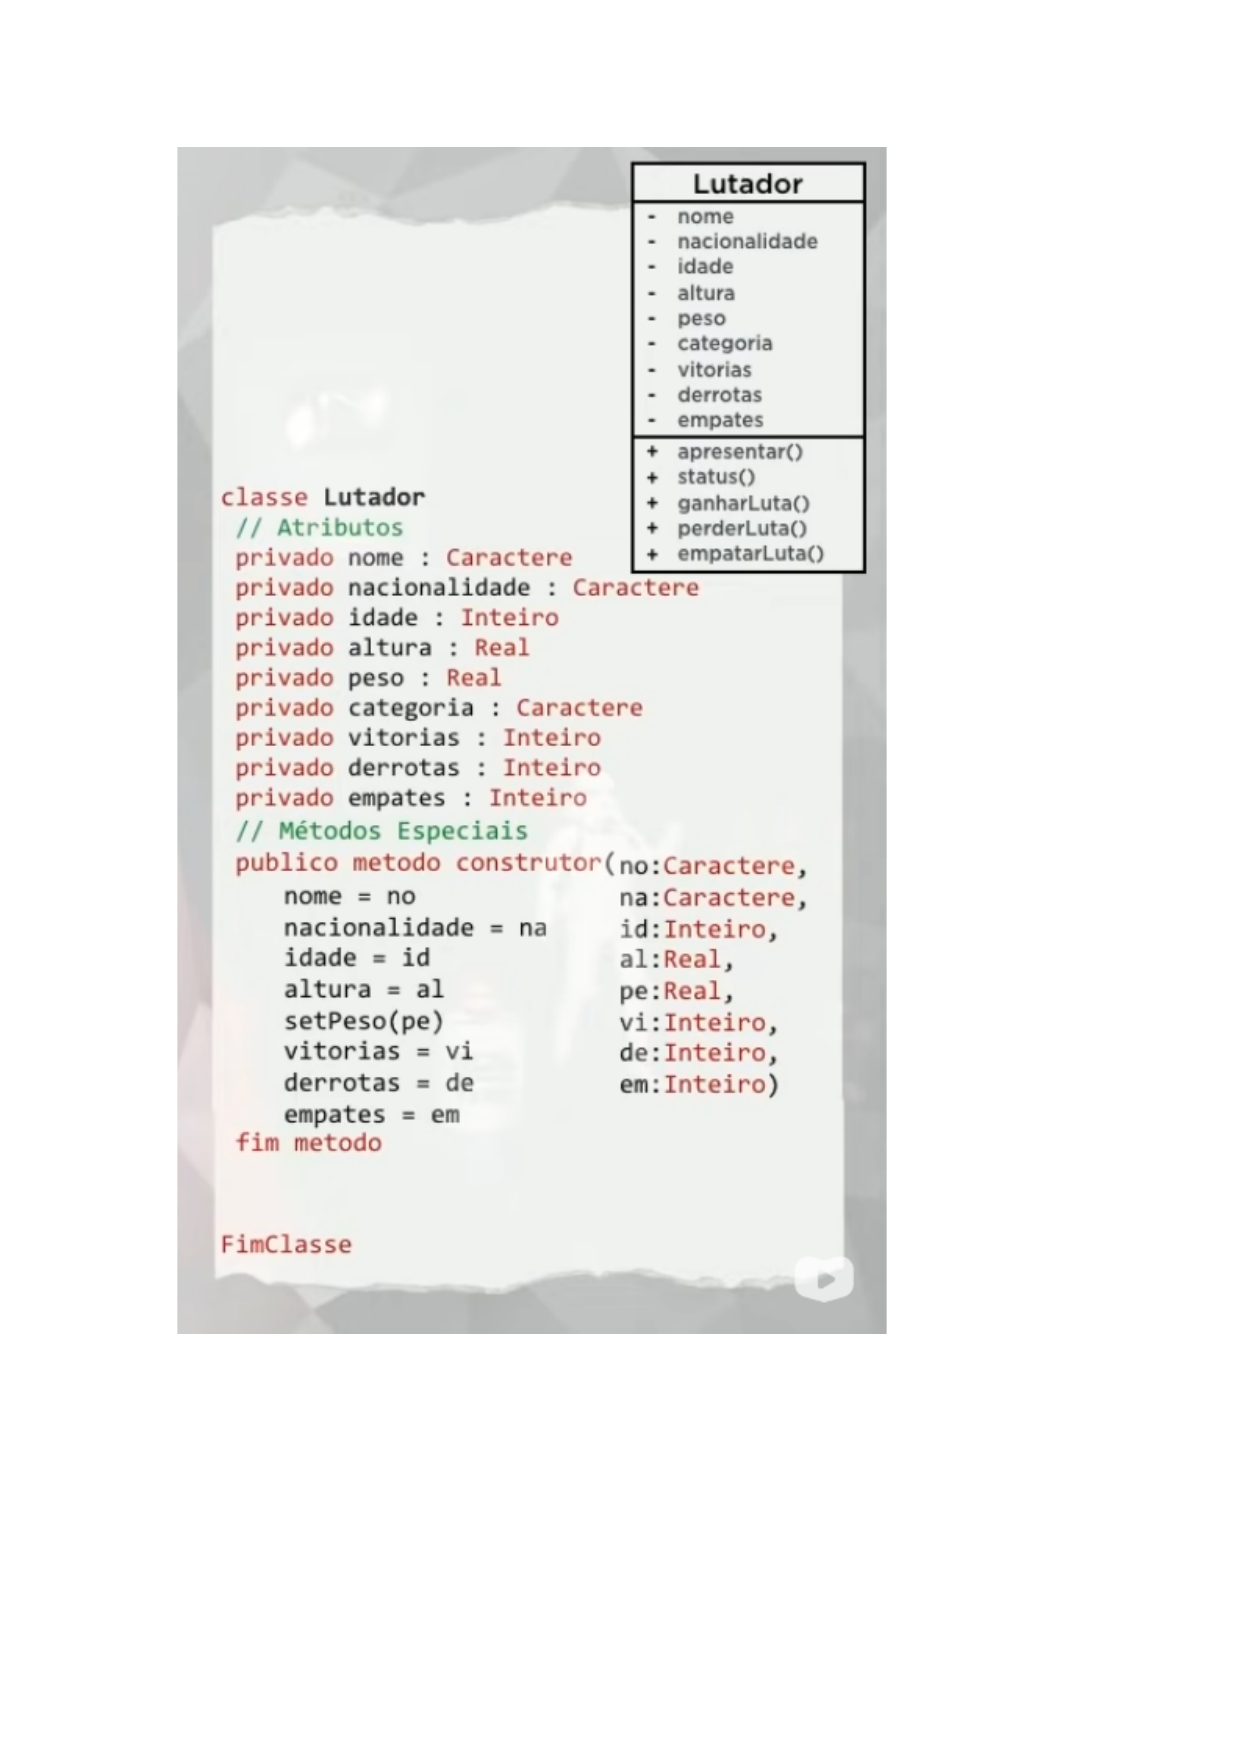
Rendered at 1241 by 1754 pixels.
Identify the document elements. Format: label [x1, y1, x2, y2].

picture [177, 147, 887, 1334]
